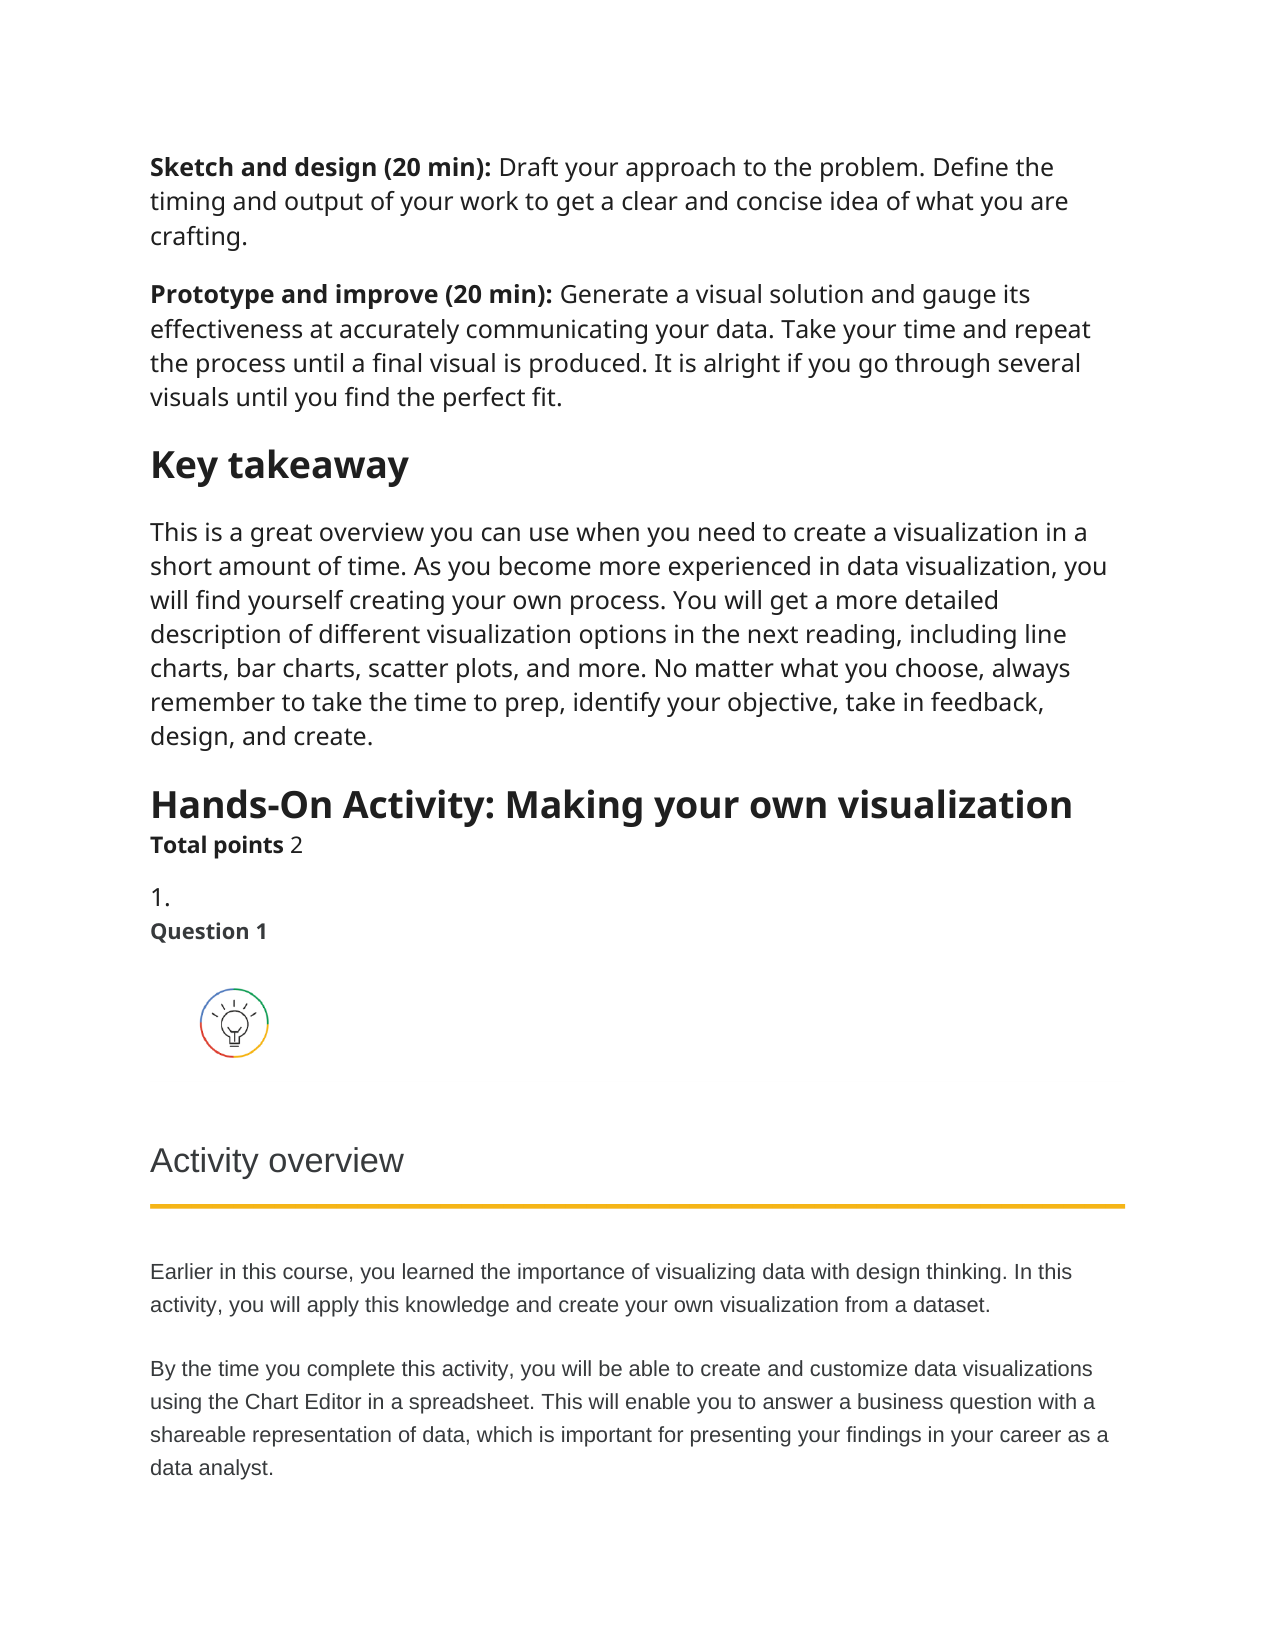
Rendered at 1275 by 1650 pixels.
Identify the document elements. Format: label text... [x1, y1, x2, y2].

text Prototype and improve (20 min): Generate a visual solution and gauge its effectiveness at accurately communicating your data. Take your time and repeat the process until a final visual is produced. It is alright if you go through several visuals until you find the perfect fit. [150, 277, 1125, 413]
text Sketch and design (20 min): Draft your approach to the problem. Define the timing and output of your work to get a clear and concise idea of what you are crafting. [150, 150, 1125, 252]
text By the time you complete this activity, you will be able to create and customize data visualizations using the Chart Editor in a spreadsheet. This will enable you to answer a business question with a shareable representation of data, which is important for presenting your findings in your career as a data analyst. [150, 1348, 1125, 1479]
subtitle 1. [150, 879, 1125, 913]
text This is a great overview you can use when you need to create a visualization in a short amount of time. As you become more experienced in data visualization, you will find yourself creating your own process. You will get a more detailed description of different visualization options in the next reading, including line charts, bar charts, scatter plots, and more. No matter what you choose, always remember to take the time to prep, identify your objective, take in feedback, design, and create. [150, 514, 1125, 753]
text Question 1 [150, 916, 1125, 946]
picture [150, 1204, 1125, 1209]
subtitle Activity overview [150, 1140, 1125, 1179]
text Total points 2 [150, 829, 1125, 860]
text Earlier in this course, you learned the importance of visualizing data with design thinking. In this activity, you will apply this knowledge and create your own visualization from a dataset. [150, 1251, 1125, 1317]
subtitle Key takeaway [150, 438, 1125, 489]
subtitle Hands-On Activity: Making your own visualization [150, 778, 1125, 829]
picture [150, 965, 1125, 1082]
